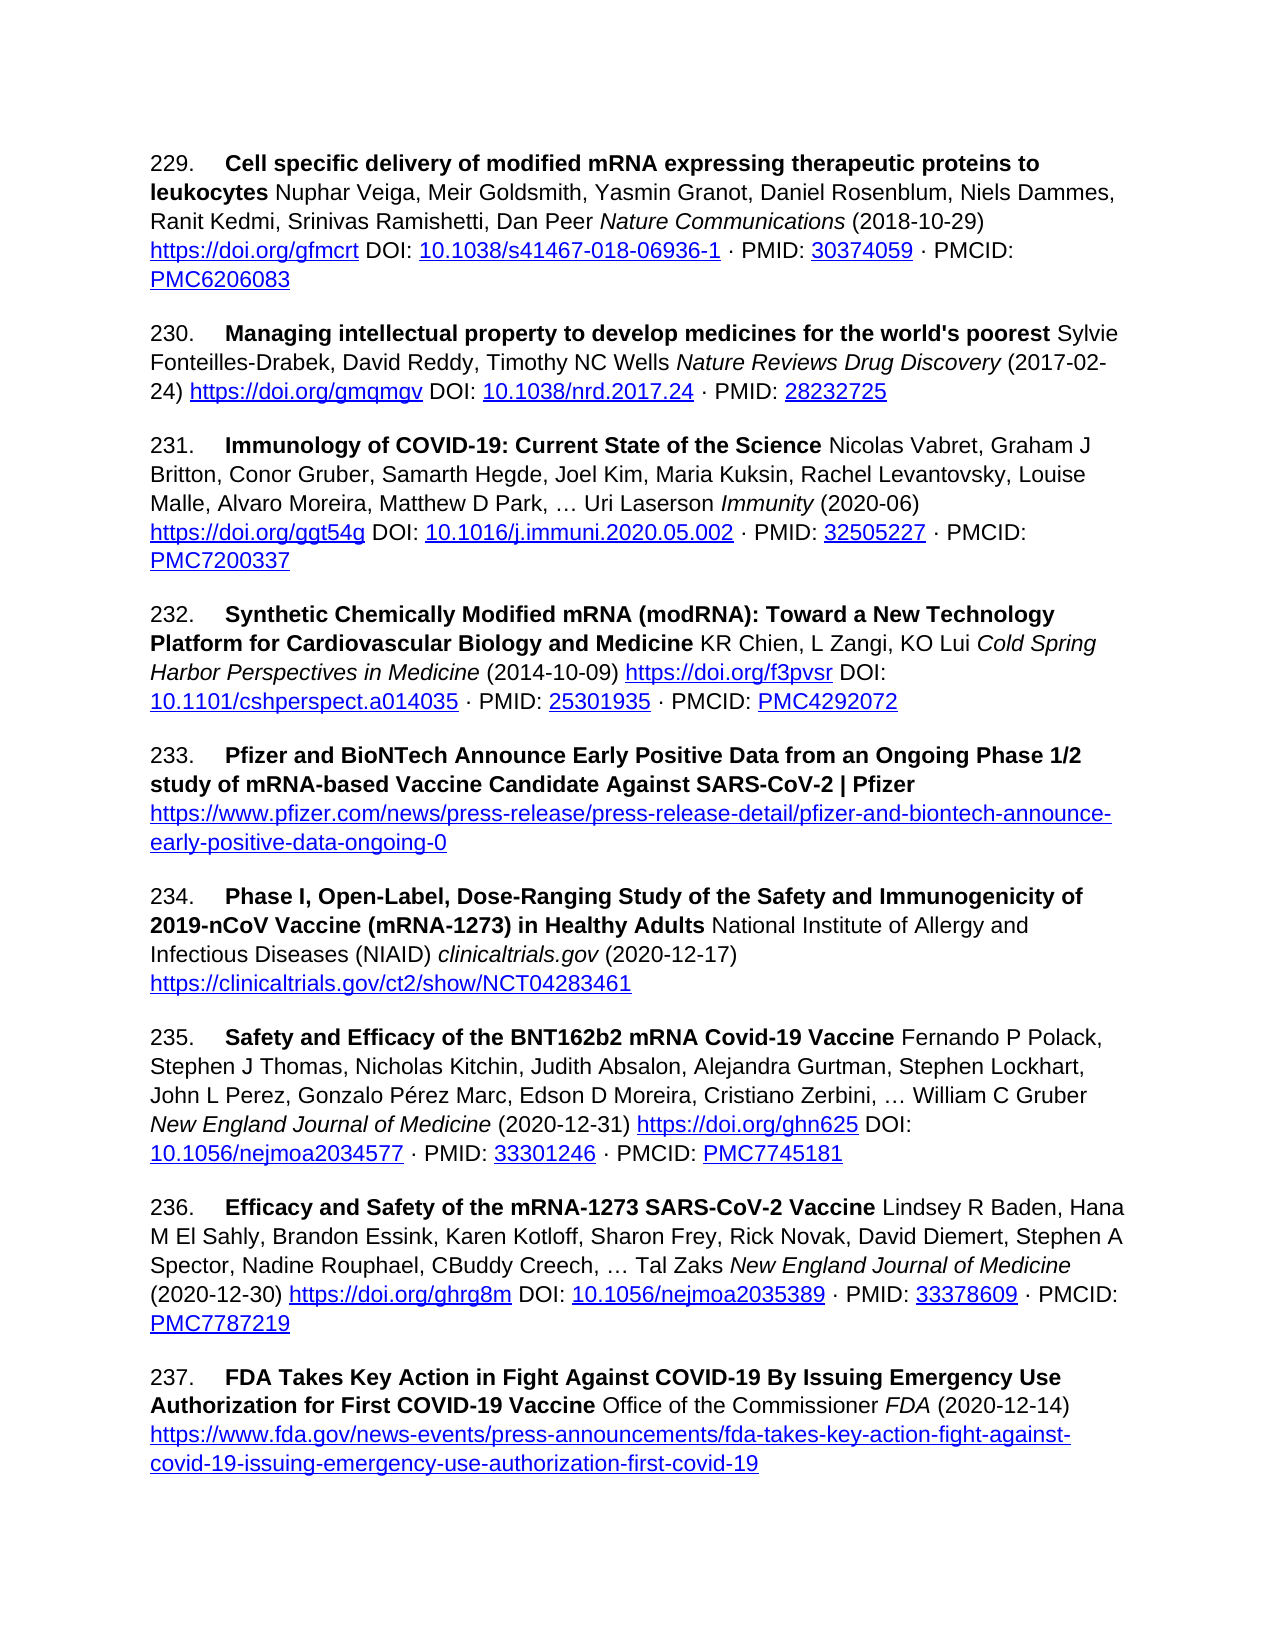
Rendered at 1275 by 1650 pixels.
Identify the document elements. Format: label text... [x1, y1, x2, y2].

text 236. Efficacy and Safety of the mRNA-1273 SARS-CoV-2 Vaccine Lindsey R Baden, Hana M El Sahly, Brandon Essink, Karen Kotloff, Sharon Frey, Rick Novak, David Diemert, Stephen A Spector, Nadine Rouphael, CBuddy Creech, … Tal Zaks New England Journal of Medicine (2020-12-30) https://doi.org/ghrg8m DOI: 10.1056/nejmoa2035389 · PMID: 33378609 · PMCID: PMC7787219 [150, 1194, 1125, 1336]
text 237. FDA Takes Key Action in Fight Against COVID-19 By Issuing Emergency Use Authorization for First COVID-19 Vaccine Office of the Commissioner FDA (2020-12-14) https://www.fda.gov/news-events/press-announcements/fda-takes-key-action-fight-against-covid-19-issuing-emergency-use-authorization-first-covid-19 [150, 1363, 1125, 1477]
text 231. Immunology of COVID-19: Current State of the Science Nicolas Vabret, Graham J Britton, Conor Gruber, Samarth Hegde, Joel Kim, Maria Kuksin, Rachel Levantovsky, Louise Malle, Alvaro Moreira, Matthew D Park, … Uri Laserson Immunity (2020-06) https://doi.org/ggt54g DOI: 10.1016/j.immuni.2020.05.002 · PMID: 32505227 · PMCID: PMC7200337 [150, 432, 1125, 574]
text 232. Synthetic Chemically Modified mRNA (modRNA): Toward a New Technology Platform for Cardiovascular Biology and Medicine KR Chien, L Zangi, KO Lui Cold Spring Harbor Perspectives in Medicine (2014-10-09) https://doi.org/f3pvsr DOI: 10.1101/cshperspect.a014035 · PMID: 25301935 · PMCID: PMC4292072 [150, 601, 1125, 715]
text 230. Managing intellectual property to develop medicines for the world's poorest Sylvie Fonteilles-Drabek, David Reddy, Timothy NC Wells Nature Reviews Drug Discovery (2017-02-24) https://doi.org/gmqmgv DOI: 10.1038/nrd.2017.24 · PMID: 28232725 [150, 320, 1125, 404]
text 229. Cell specific delivery of modified mRNA expressing therapeutic proteins to leukocytes Nuphar Veiga, Meir Goldsmith, Yasmin Granot, Daniel Rosenblum, Niels Dammes, Ranit Kedmi, Srinivas Ramishetti, Dan Peer Nature Communications (2018-10-29) https://doi.org/gfmcrt DOI: 10.1038/s41467-018-06936-1 · PMID: 30374059 · PMCID: PMC6206083 [150, 150, 1125, 292]
text 235. Safety and Efficacy of the BNT162b2 mRNA Covid-19 Vaccine Fernando P Polack, Stephen J Thomas, Nicholas Kitchin, Judith Absalon, Alejandra Gurtman, Stephen Lockhart, John L Perez, Gonzalo Pérez Marc, Edson D Moreira, Cristiano Zerbini, … William C Gruber New England Journal of Medicine (2020-12-31) https://doi.org/ghn625 DOI: 10.1056/nejmoa2034577 · PMID: 33301246 · PMCID: PMC7745181 [150, 1024, 1125, 1166]
text 234. Phase I, Open-Label, Dose-Ranging Study of the Safety and Immunogenicity of 2019-nCoV Vaccine (mRNA-1273) in Healthy Adults National Institute of Allergy and Infectious Diseases (NIAID) clinicaltrials.gov (2020-12-17) https://clinicaltrials.gov/ct2/show/NCT04283461 [150, 883, 1125, 996]
text 233. Pfizer and BioNTech Announce Early Positive Data from an Ongoing Phase 1/2 study of mRNA-based Vaccine Candidate Against SARS-CoV-2 | Pfizer https://www.pfizer.com/news/press-release/press-release-detail/pfizer-and-biontech-announce-early-positive-data-ongoing-0 [150, 742, 1125, 856]
